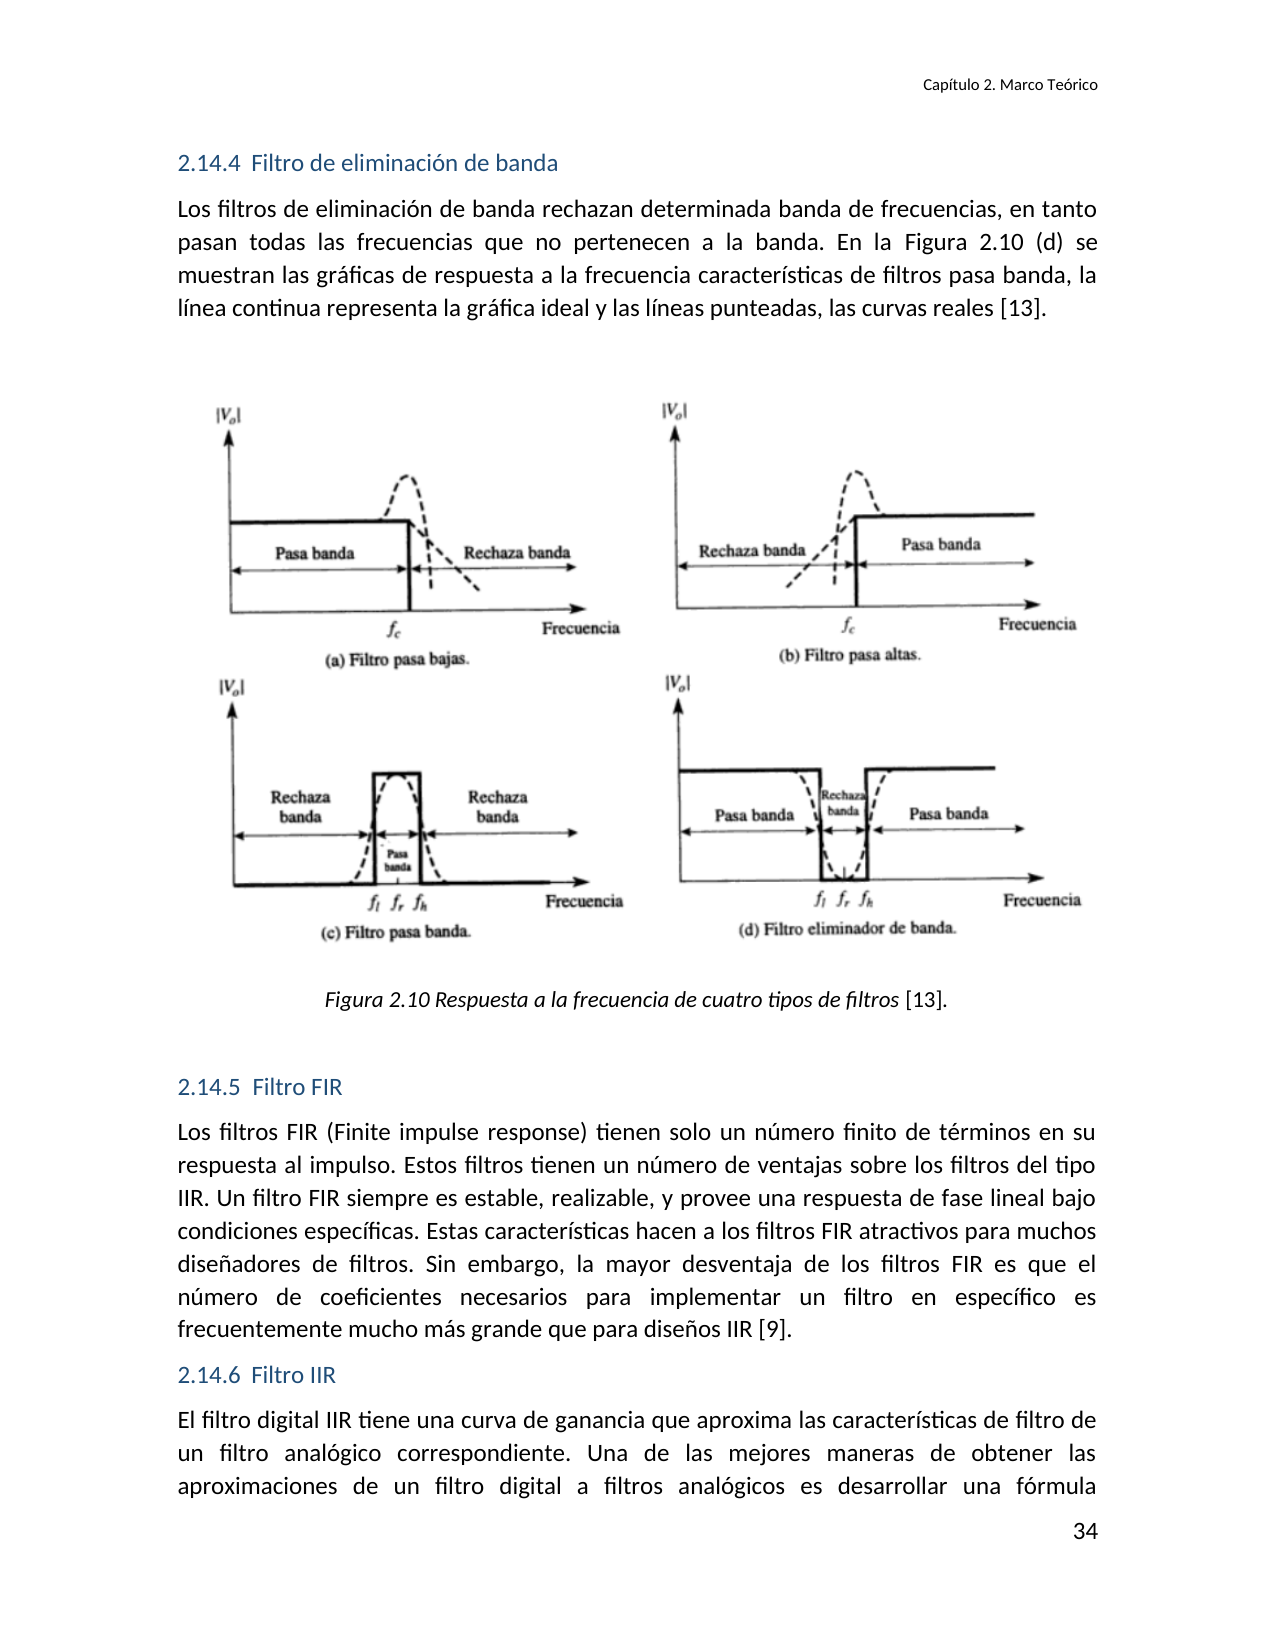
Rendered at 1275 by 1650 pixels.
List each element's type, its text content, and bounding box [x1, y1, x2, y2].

picture [181, 382, 1102, 970]
subtitle Filtro IIR [177, 1359, 1098, 1389]
subtitle Filtro FIR [177, 1071, 1098, 1101]
text Los filtros FIR (Finite impulse response) tienen solo un número finito de términos en su respuesta al impulso. Estos filtros tienen un número de ventajas sobre los filtros del tipo IIR. Un filtro FIR siempre es estable, realizable, y provee una respuesta de fase lineal bajo condiciones específicas. Estas características hacen a los filtros FIR atractivos para muchos diseñadores de filtros. Sin embargo, la mayor desventaja de los filtros FIR es que el número de coeficientes necesarios para implementar un filtro en específico es frecuentemente mucho más grande que para diseños IIR [9]. [177, 1116, 1098, 1344]
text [177, 1404, 1098, 1501]
text Figura 2.10 Respuesta a la frecuencia de cuatro tipos de filtros [13]. [177, 985, 1098, 1013]
subtitle Filtro de eliminación de banda [177, 148, 1098, 178]
text Los filtros de eliminación de banda rechazan determinada banda de frecuencias, en tanto pasan todas las frecuencias que no pertenecen a la banda. En la Figura 2.10 (d) se muestran las gráficas de respuesta a la frecuencia características de filtros pasa banda, la línea continua representa la gráfica ideal y las líneas punteadas, las curvas reales [13]. [177, 193, 1098, 322]
